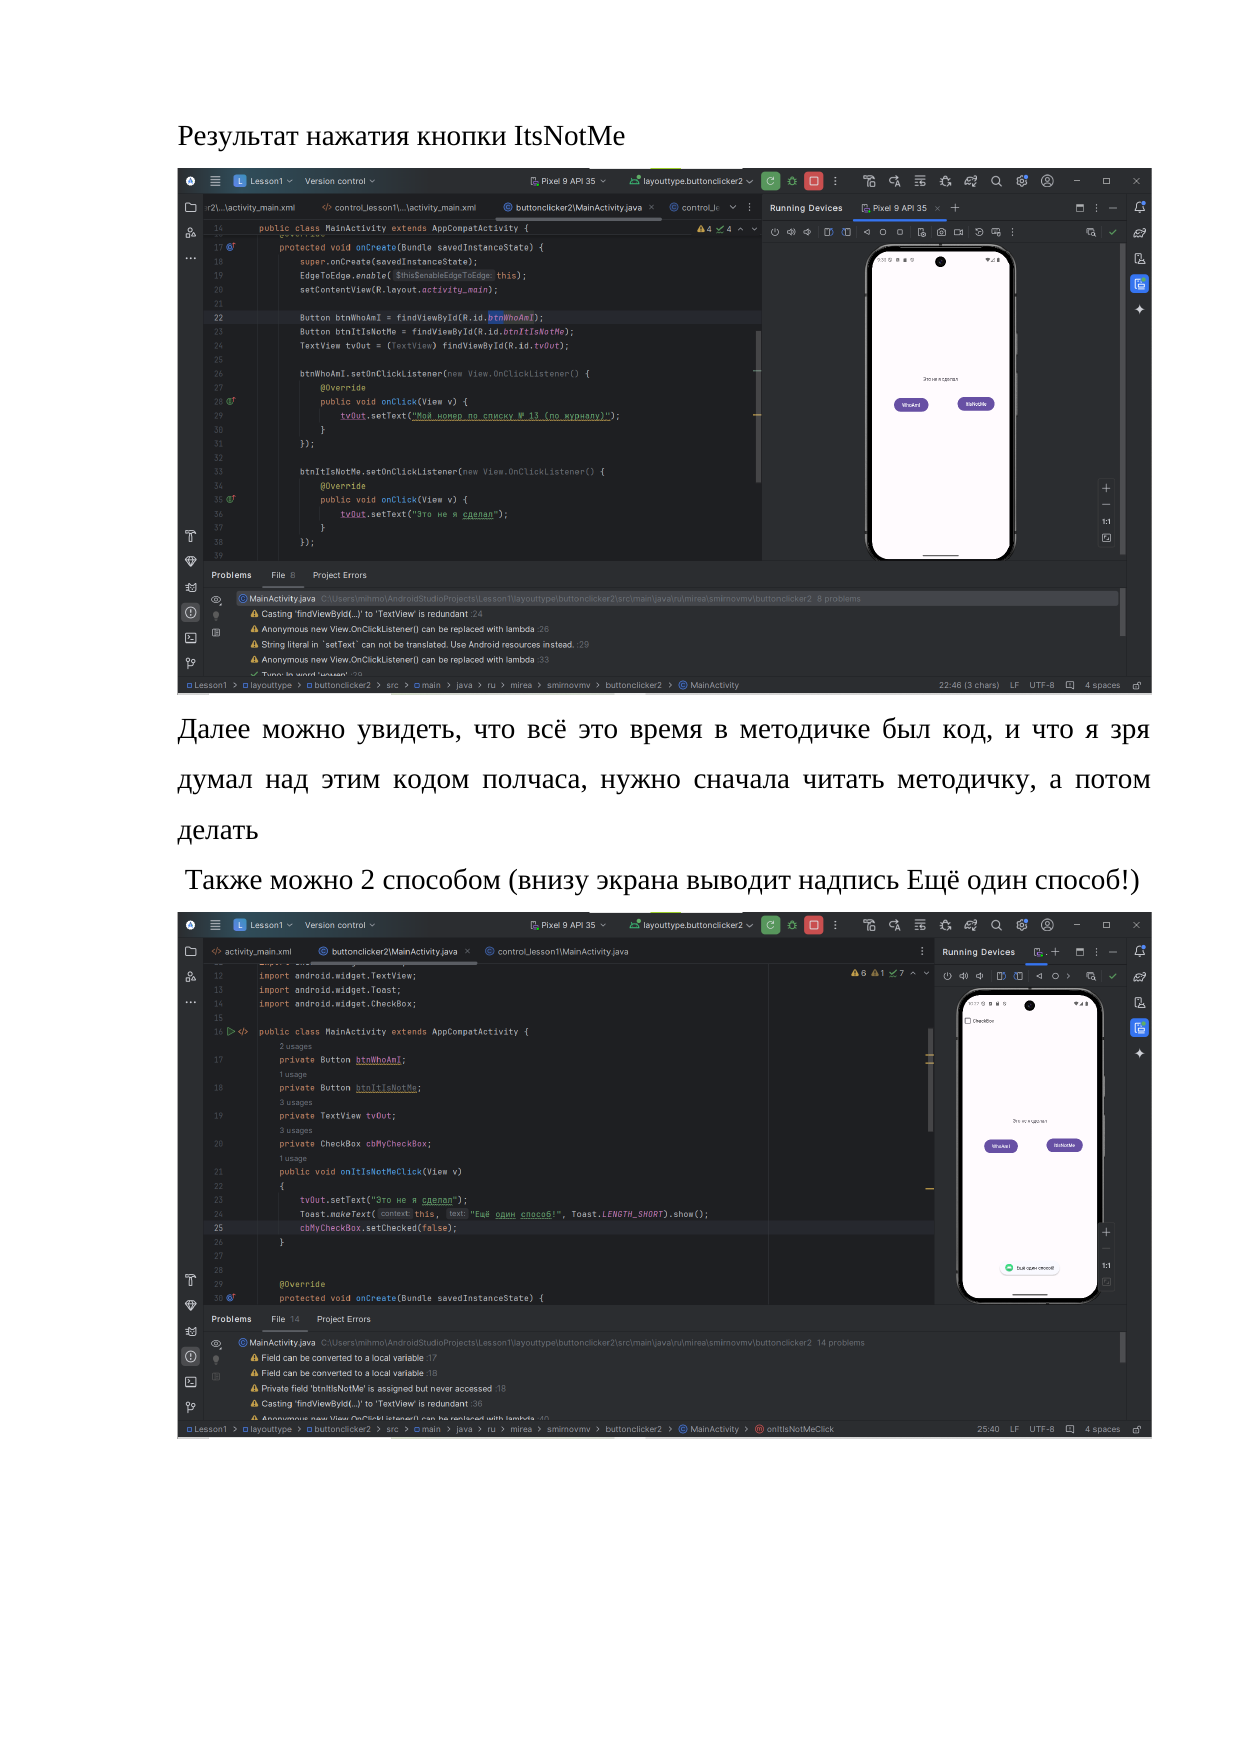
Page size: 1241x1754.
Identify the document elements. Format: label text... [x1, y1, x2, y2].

text Результат нажатия кнопки ItsNotMe [177, 118, 1152, 152]
picture [177, 912, 1152, 1439]
text Далее можно увидеть, что всё это время в методичке был код, и что я зря думал над этим кодом полчаса, нужно сначала читать методичку, а потом делать [177, 711, 1152, 845]
text Также можно 2 способом (внизу экрана выводит надпись Ещё один способ!) [177, 862, 1152, 896]
picture [177, 168, 1152, 695]
